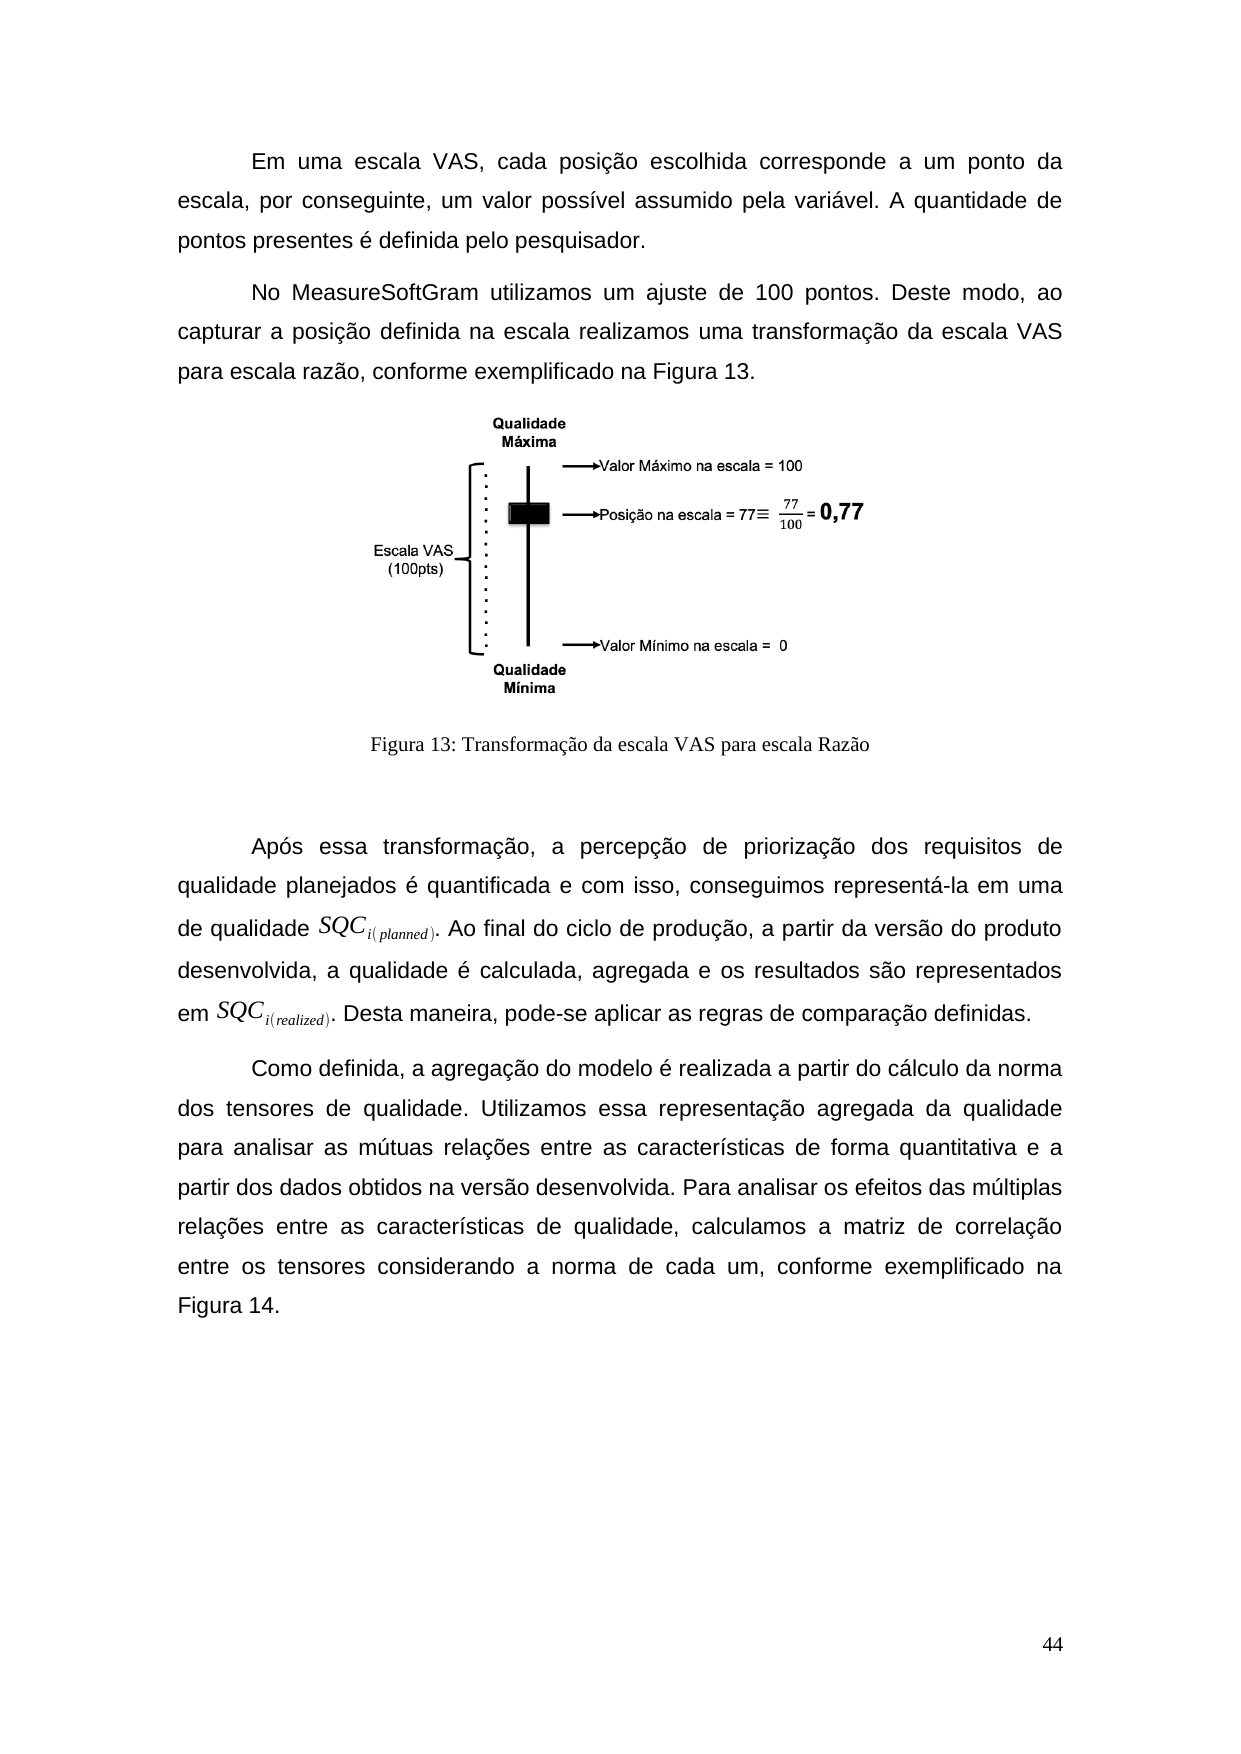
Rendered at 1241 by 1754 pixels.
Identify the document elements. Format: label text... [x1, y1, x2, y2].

text Após essa transformação, a percepção de priorização dos requisitos de qualidade planejados é quantificada e com isso, conseguimos representá-la em uma de qualidade . Ao final do ciclo de produção, a partir da versão do produto desenvolvida, a qualidade é calculada, agregada e os resultados são representados em . Desta maneira, pode-se aplicar as regras de comparação definidas. [177, 833, 1063, 1029]
picture [364, 409, 877, 705]
text Em uma escala VAS, cada posição escolhida corresponde a um ponto da escala, por conseguinte, um valor possível assumido pela variável. A quantidade de pontos presentes é definida pelo pesquisador. [177, 148, 1063, 253]
text Como definida, a agregação do modelo é realizada a partir do cálculo da norma dos tensores de qualidade. Utilizamos essa representação agregada da qualidade para analisar as mútuas relações entre as características de forma quantitativa e a partir dos dados obtidos na versão desenvolvida. Para analisar os efeitos das múltiplas relações entre as características de qualidade, calculamos a matriz de correlação entre os tensores considerando a norma de cada um, conforme exemplificado na Figura 14. [177, 1055, 1063, 1318]
text Figura 13: Transformação da escala VAS para escala Razão [177, 732, 1063, 756]
text No MeasureSoftGram utilizamos um ajuste de 100 pontos. Deste modo, ao capturar a posição definida na escala realizamos uma transformação da escala VAS para escala razão, conforme exemplificado na Figura 13. [177, 279, 1063, 384]
